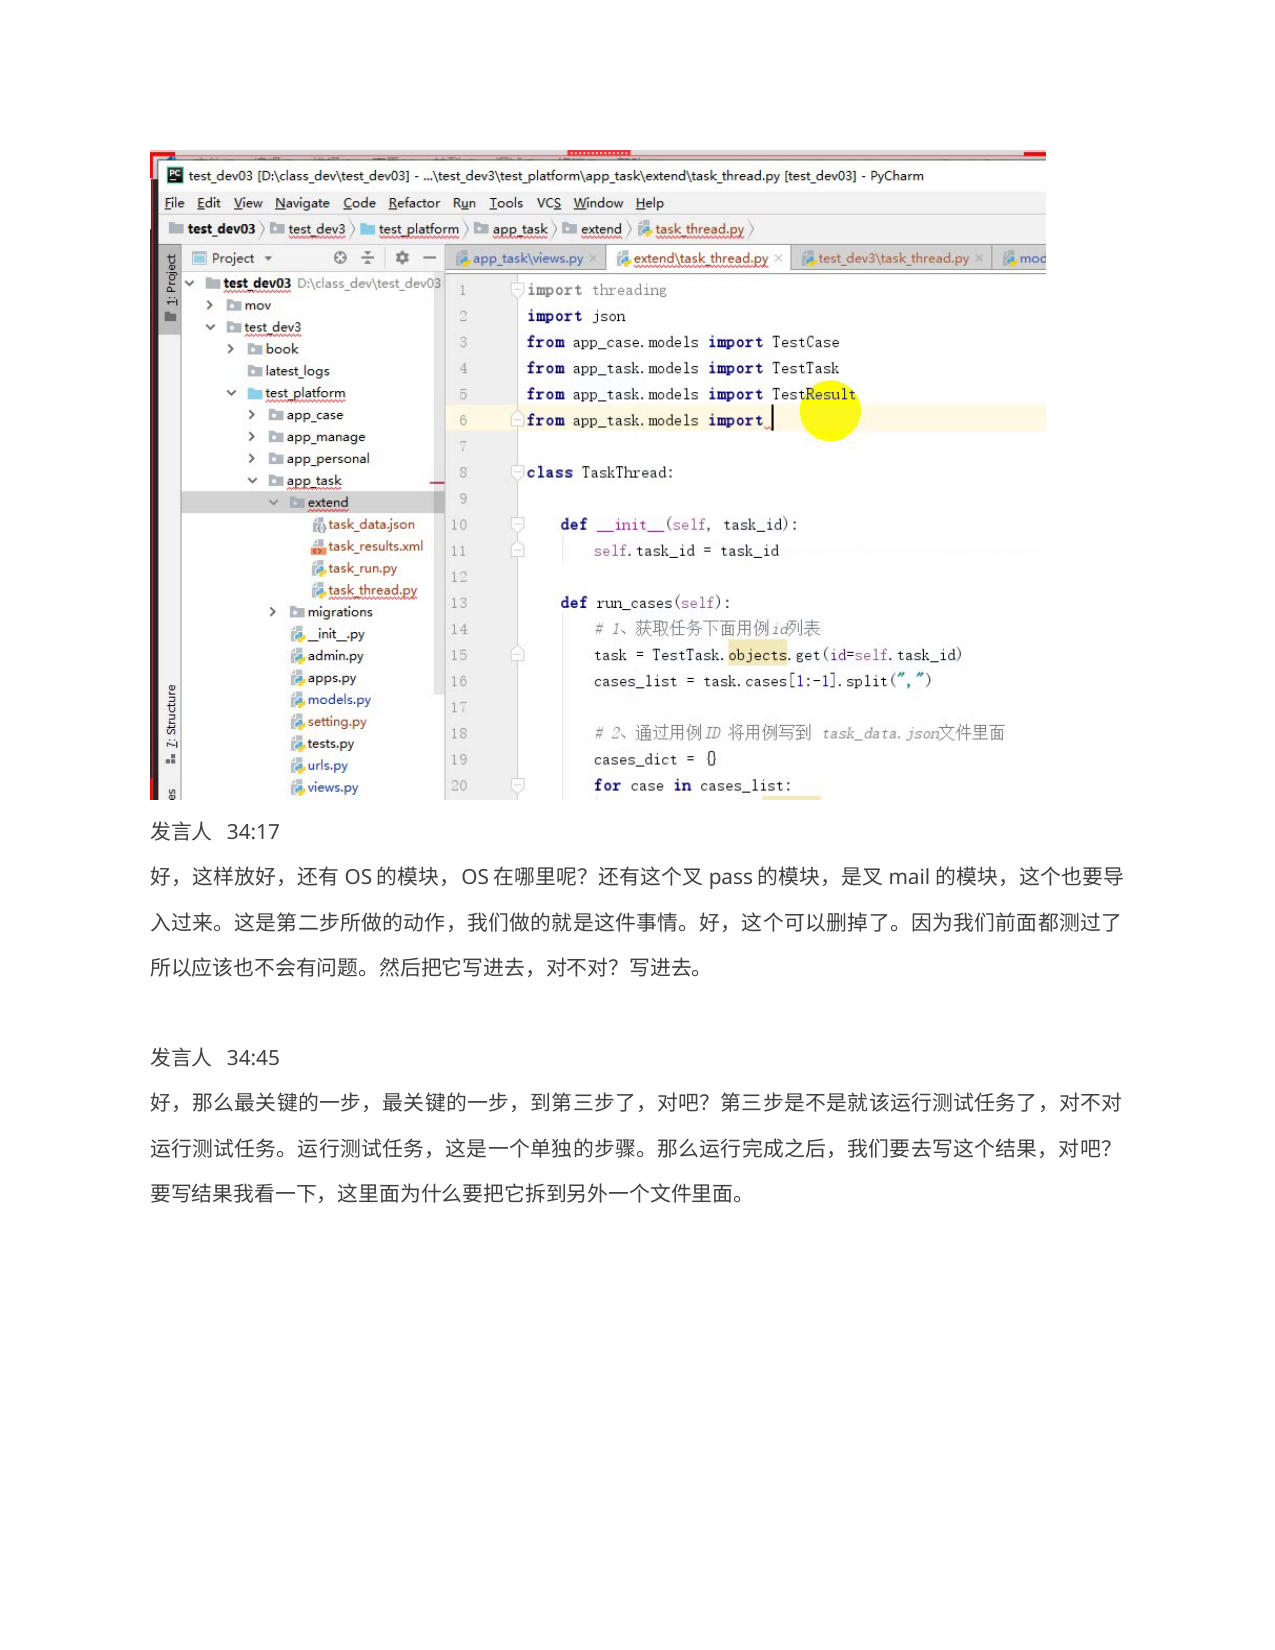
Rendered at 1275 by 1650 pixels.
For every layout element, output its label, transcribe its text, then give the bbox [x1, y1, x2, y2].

text 发言人 34:17 [150, 815, 1125, 845]
text 发言人 34:45 [150, 1041, 1125, 1071]
text 好，这样放好，还有OS的模块，OS在哪里呢？还有这个叉pass的模块，是叉mail的模块，这个也要导入过来。这是第二步所做的动作，我们做的就是这件事情。好，这个可以删掉了。因为我们前面都测过了，所以应该也不会有问题。然后把它写进去，对不对？写进去。 [150, 860, 1125, 981]
text 好，那么最关键的一步，最关键的一步，到第三步了，对吧？第三步是不是就该运行测试任务了，对不对？运行测试任务。运行测试任务，这是一个单独的步骤。那么运行完成之后，我们要去写这个结果，对吧？要写结果我看一下，这里面为什么要把它拆到另外一个文件里面。 [150, 1086, 1125, 1207]
picture [150, 150, 1046, 800]
